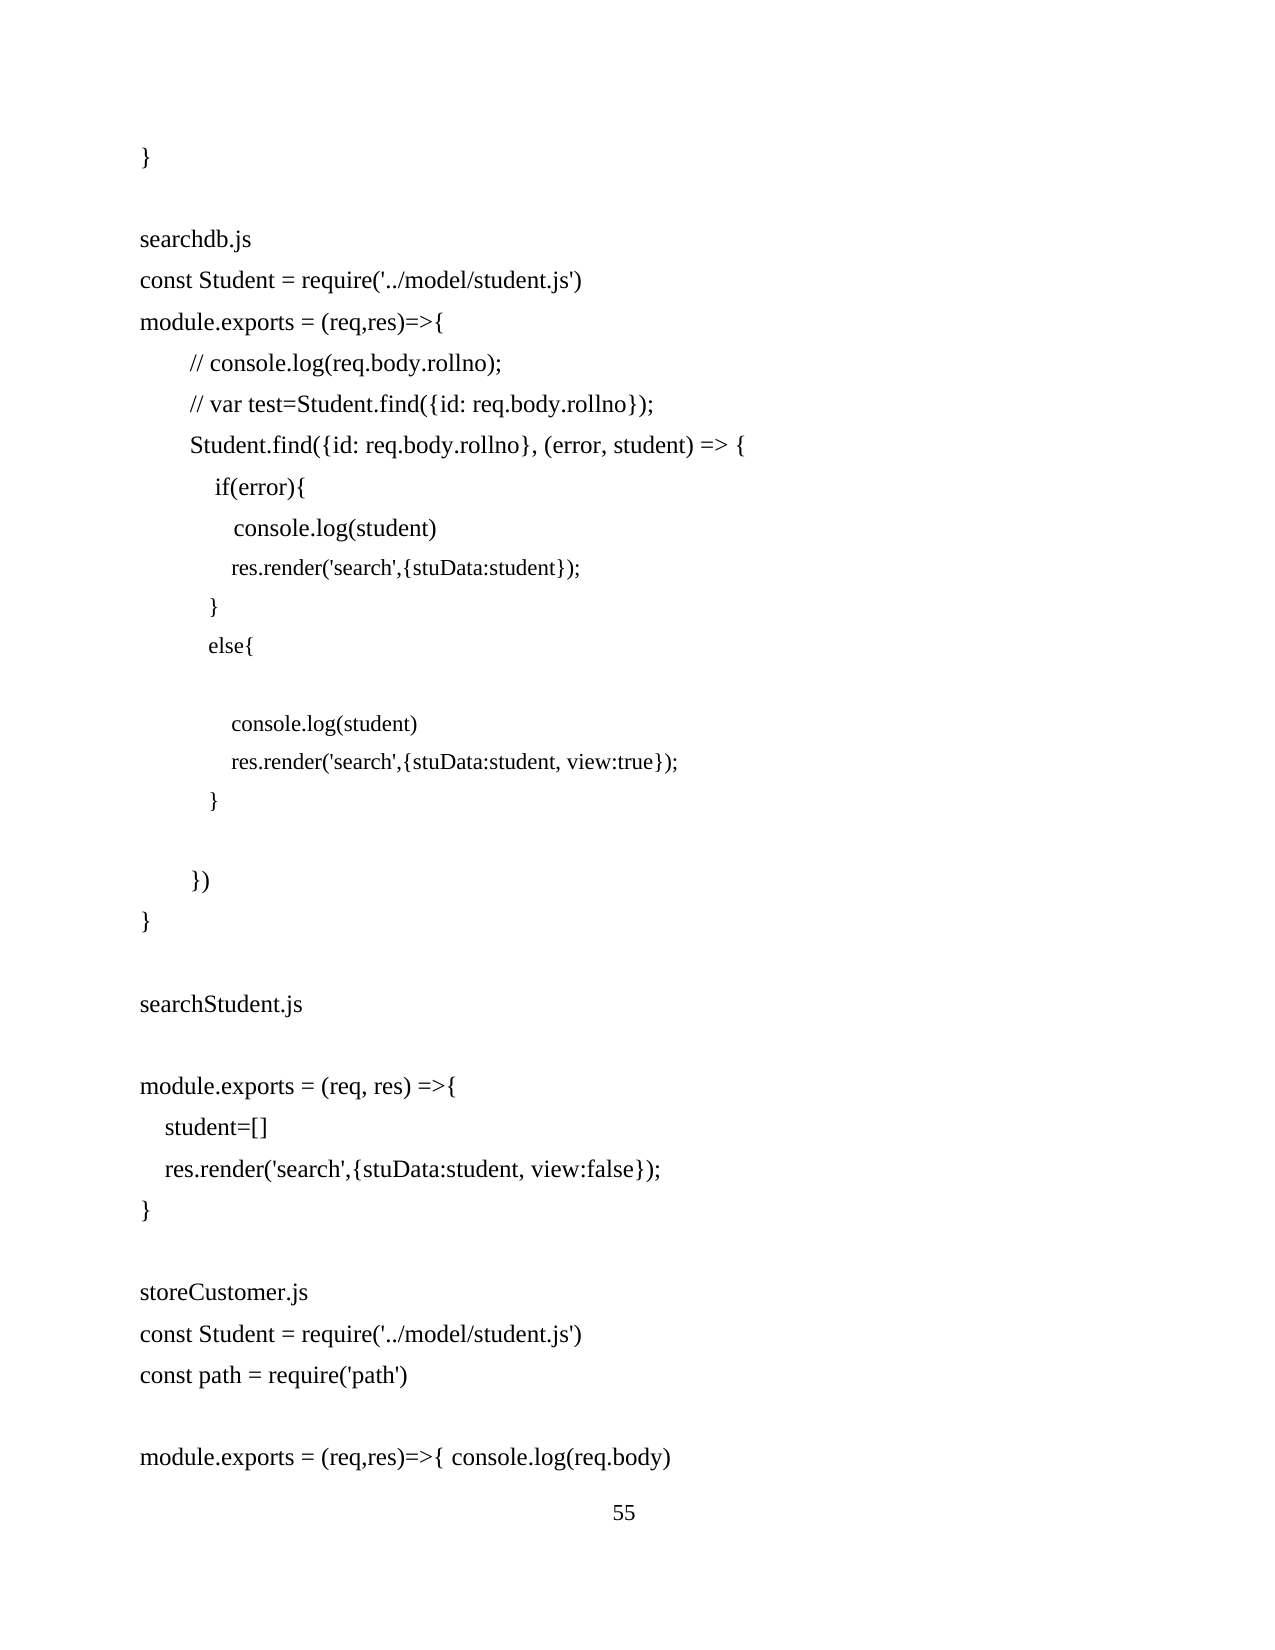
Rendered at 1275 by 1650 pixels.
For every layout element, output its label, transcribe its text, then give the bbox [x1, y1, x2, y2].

text const path = require('path') [139, 1360, 1108, 1389]
text res.render('search',{stuData:student}); [139, 554, 1108, 581]
text module.exports = (req, res) =>{ [139, 1071, 1108, 1100]
text console.log(student) [139, 709, 1108, 736]
text } [139, 906, 1108, 935]
text module.exports = (req,res)=>{ console.log(req.body) [139, 1442, 1108, 1471]
text const Student = require('../model/student.js') [139, 1319, 1108, 1347]
text storeCustomer.js [139, 1277, 1108, 1306]
text }) [139, 865, 1108, 894]
text const Student = require('../model/student.js') [139, 265, 1108, 294]
text Student.find({id: req.body.rollno}, (error, student) => { [139, 430, 1108, 459]
text res.render('search',{stuData:student, view:true}); [139, 748, 1108, 775]
text res.render('search',{stuData:student, view:false}); [139, 1154, 1108, 1182]
text module.exports = (req,res)=>{ [139, 307, 1108, 335]
text // console.log(req.body.rollno); [139, 348, 1108, 377]
text student=[] [139, 1112, 1108, 1141]
text searchdb.js [139, 224, 1108, 253]
text } [139, 593, 1108, 619]
text // var test=Student.find({id: req.body.rollno}); [139, 389, 1108, 418]
text else{ [139, 632, 1108, 658]
text } [139, 142, 1108, 170]
text if(error){ [139, 472, 1108, 500]
text searchStudent.js [139, 989, 1108, 1017]
text } [139, 787, 1108, 814]
text } [139, 1195, 1108, 1224]
text console.log(student) [139, 513, 1108, 542]
